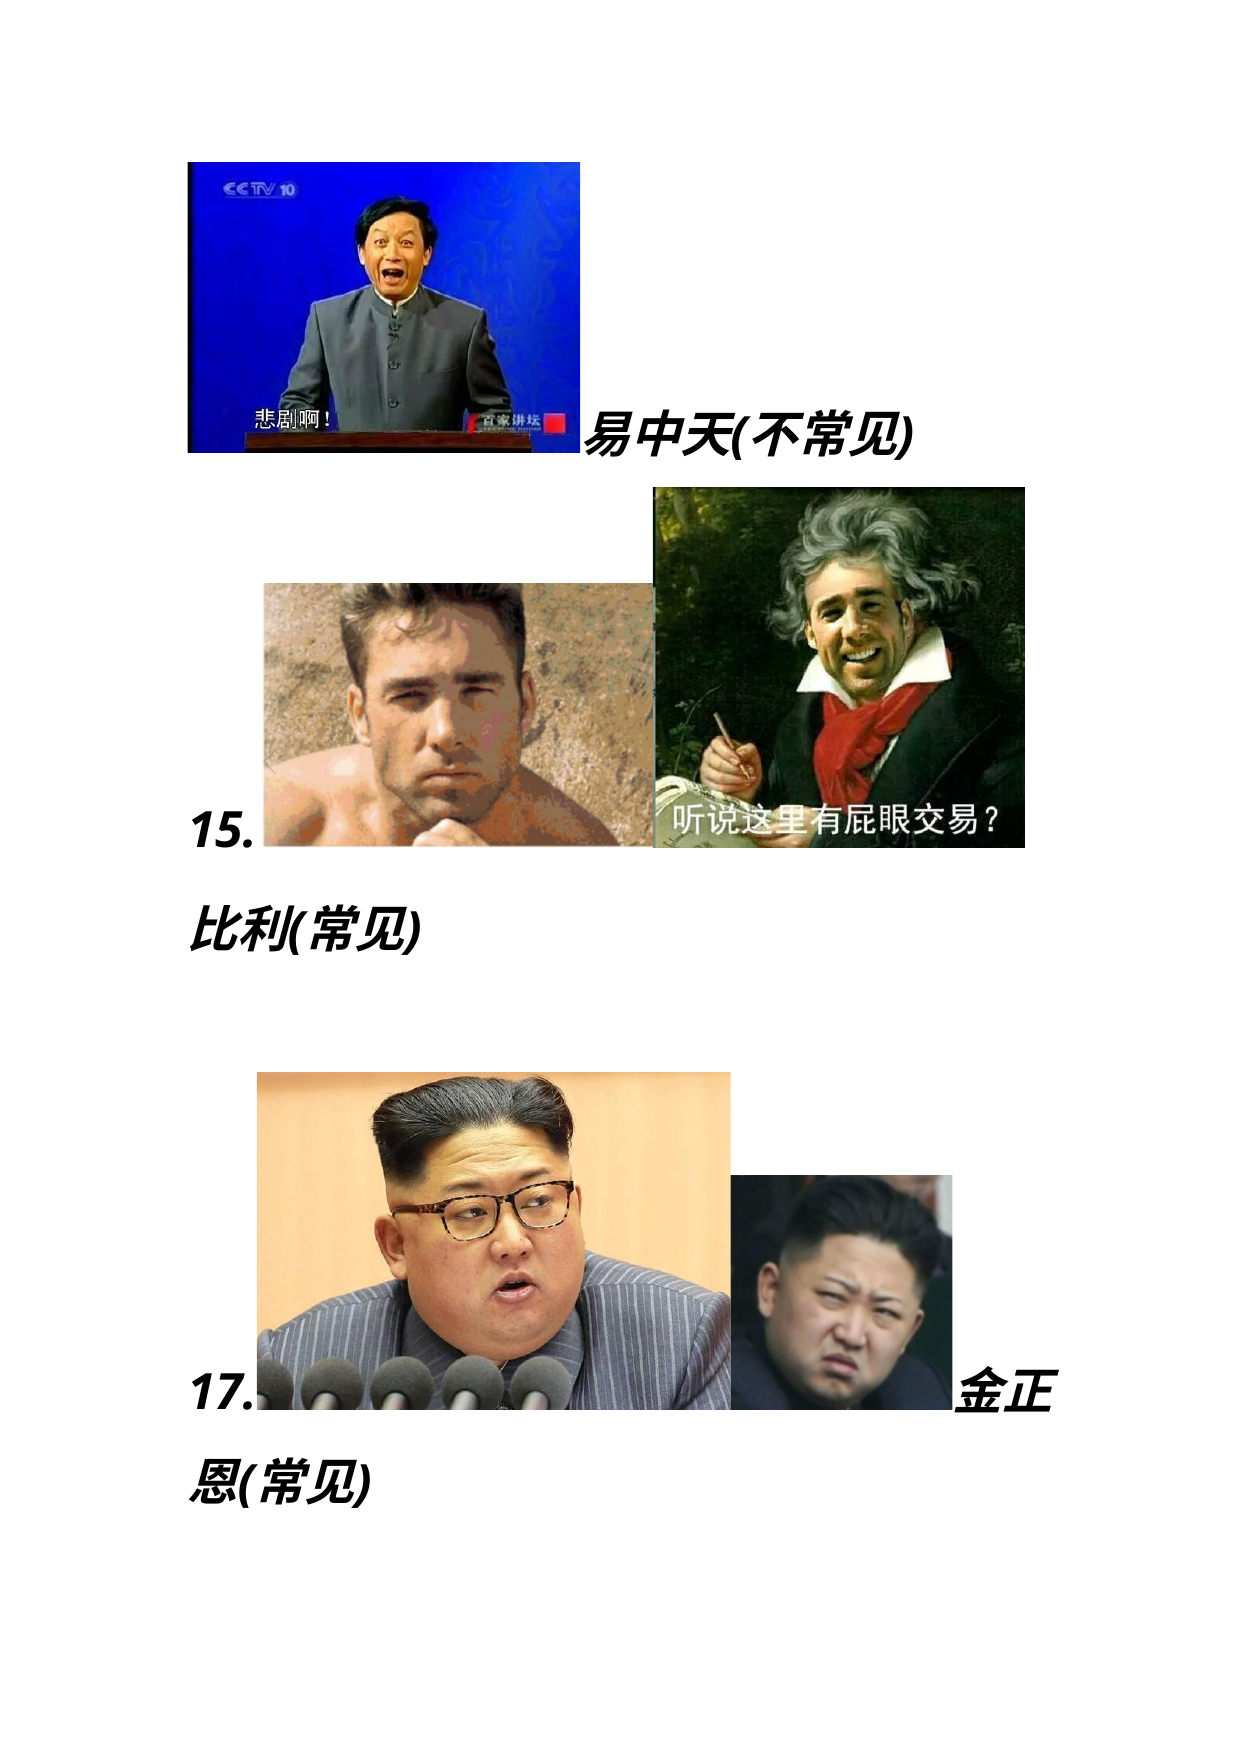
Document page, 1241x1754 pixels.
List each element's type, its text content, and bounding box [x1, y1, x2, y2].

picture [187, 162, 580, 453]
picture [256, 487, 1025, 848]
picture [256, 1072, 953, 1410]
